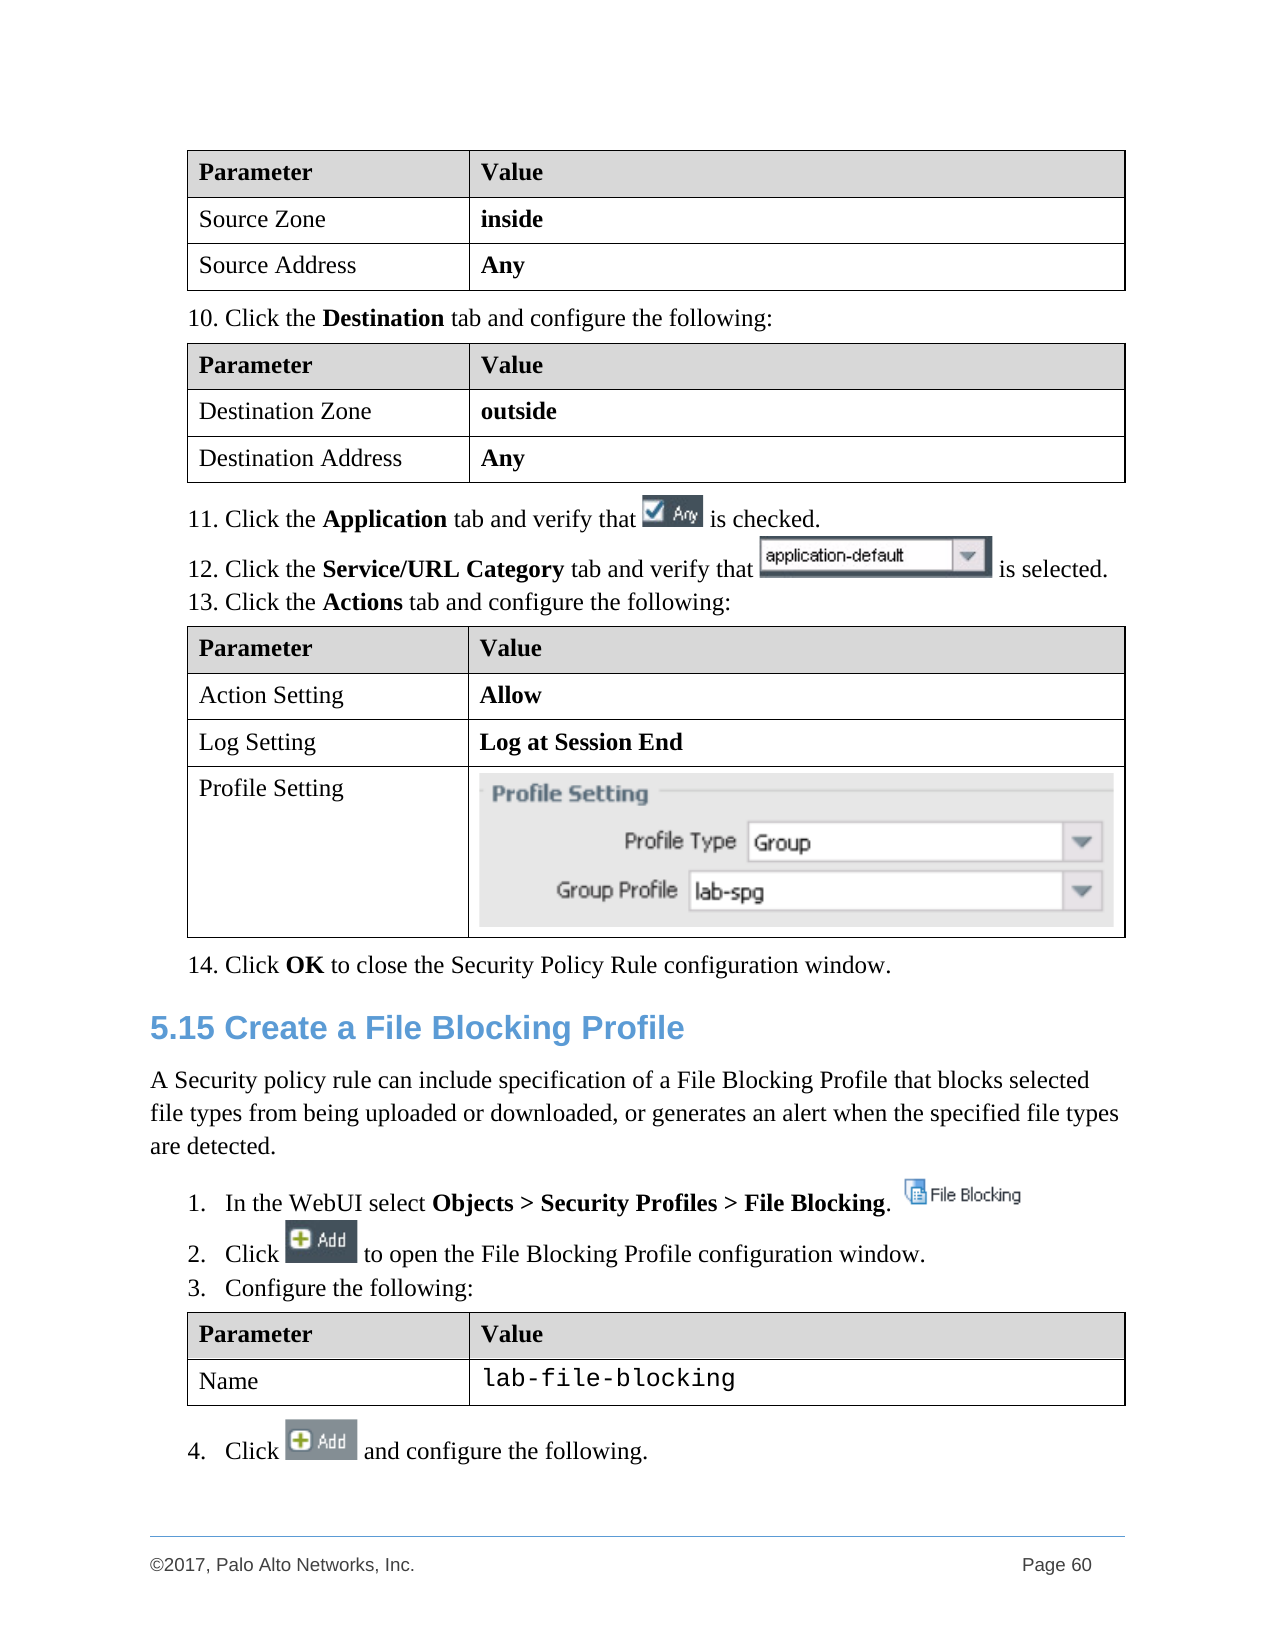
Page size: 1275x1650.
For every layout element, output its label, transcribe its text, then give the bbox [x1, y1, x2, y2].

table_header Parameter [188, 344, 469, 389]
table_cell lab-file-blocking [470, 1360, 1124, 1405]
list Click OK to close the Security Policy Rule configuration window. [187, 950, 1125, 979]
list In the WebUI select Objects > Security Profiles > File Blocking. [187, 1177, 1125, 1216]
list Click the Service/URL Category tab and verify that is selected. [187, 537, 1125, 583]
table_cell Source Zone [188, 198, 469, 243]
list Click to open the File Blocking Profile configuration window. [187, 1221, 1125, 1268]
table_header Value [470, 1313, 1124, 1358]
text A Security policy rule can include specification of a File Blocking Profile that blocks selected file types from being uploaded or downloaded, or generates an alert when the specified file types are detected. [150, 1065, 1125, 1160]
table_cell Profile Setting [188, 767, 468, 937]
table_cell inside [470, 198, 1124, 243]
picture [759, 536, 993, 578]
table_cell Any [470, 244, 1124, 290]
list Click the Destination tab and configure the following: [187, 303, 1125, 332]
list Click the Actions tab and configure the following: [187, 587, 1125, 616]
table_cell Allow [469, 674, 1124, 719]
list Configure the following: [187, 1273, 1125, 1301]
table_cell Log Setting [188, 720, 468, 766]
picture [642, 495, 704, 527]
table_header Parameter [188, 1313, 469, 1358]
subtitle 5.15 Create a File Blocking Profile [150, 1008, 1125, 1047]
table_cell Any [470, 437, 1124, 482]
table_header Parameter [188, 151, 469, 197]
table_cell Destination Zone [188, 390, 469, 436]
table_cell Log at Session End [469, 720, 1124, 766]
table_header Value [470, 344, 1124, 389]
table_header Value [469, 627, 1124, 673]
table_header Parameter [188, 627, 468, 673]
picture [479, 773, 1114, 927]
table_cell Name [188, 1360, 469, 1405]
table_cell outside [470, 390, 1124, 436]
list Click the Application tab and verify that is checked. [187, 496, 1125, 532]
table_cell Action Setting [188, 674, 468, 719]
table_header Value [470, 151, 1124, 197]
table_cell Source Address [188, 244, 469, 290]
picture [897, 1176, 1029, 1211]
table_cell Destination Address [188, 437, 469, 482]
picture [285, 1220, 358, 1263]
list Click and configure the following. [187, 1418, 1125, 1464]
table_cell [469, 767, 1124, 937]
picture [285, 1418, 358, 1460]
